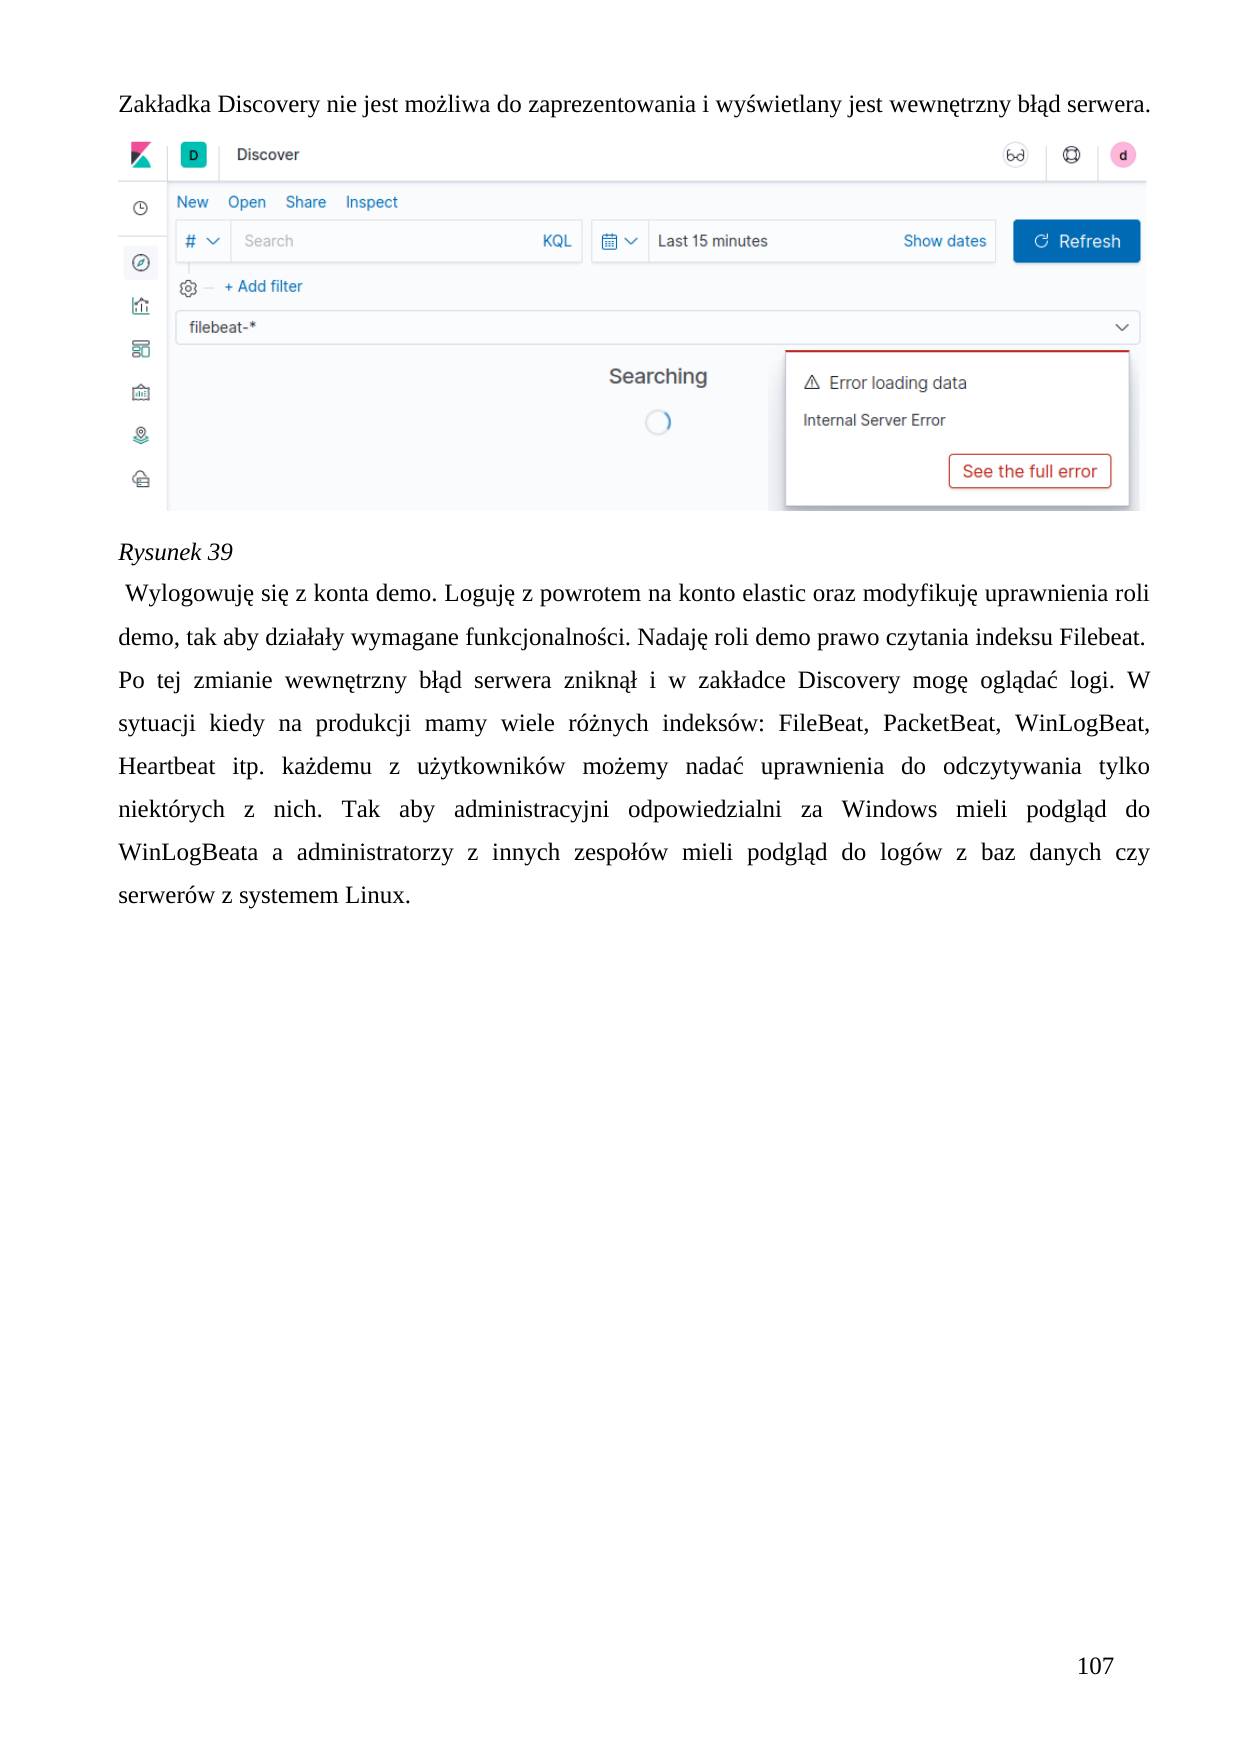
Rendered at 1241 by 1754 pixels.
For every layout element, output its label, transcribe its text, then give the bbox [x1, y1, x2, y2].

text Rysunek 39 [118, 537, 1152, 566]
text Po tej zmianie wewnętrzny błąd serwera zniknął i w zakładce Discovery mogę oglądać logi. W sytuacji kiedy na produkcji mamy wiele różnych indeksów: FileBeat, PacketBeat, WinLogBeat, Heartbeat itp. każdemu z użytkowników możemy nadać uprawnienia do odczytywania tylko niektórych z nich. Tak aby administracyjni odpowiedzialni za Windows mieli podgląd do WinLogBeata a administratorzy z innych zespołów mieli podgląd do logów z baz danych czy serwerów z systemem Linux. [118, 665, 1152, 909]
picture [118, 131, 1147, 511]
text Wylogowuję się z konta demo. Loguję z powrotem na konto elastic oraz modyfikuję uprawnienia roli demo, tak aby działały wymagane funkcjonalności. Nadaję roli demo prawo czytania indeksu Filebeat. [118, 578, 1152, 650]
